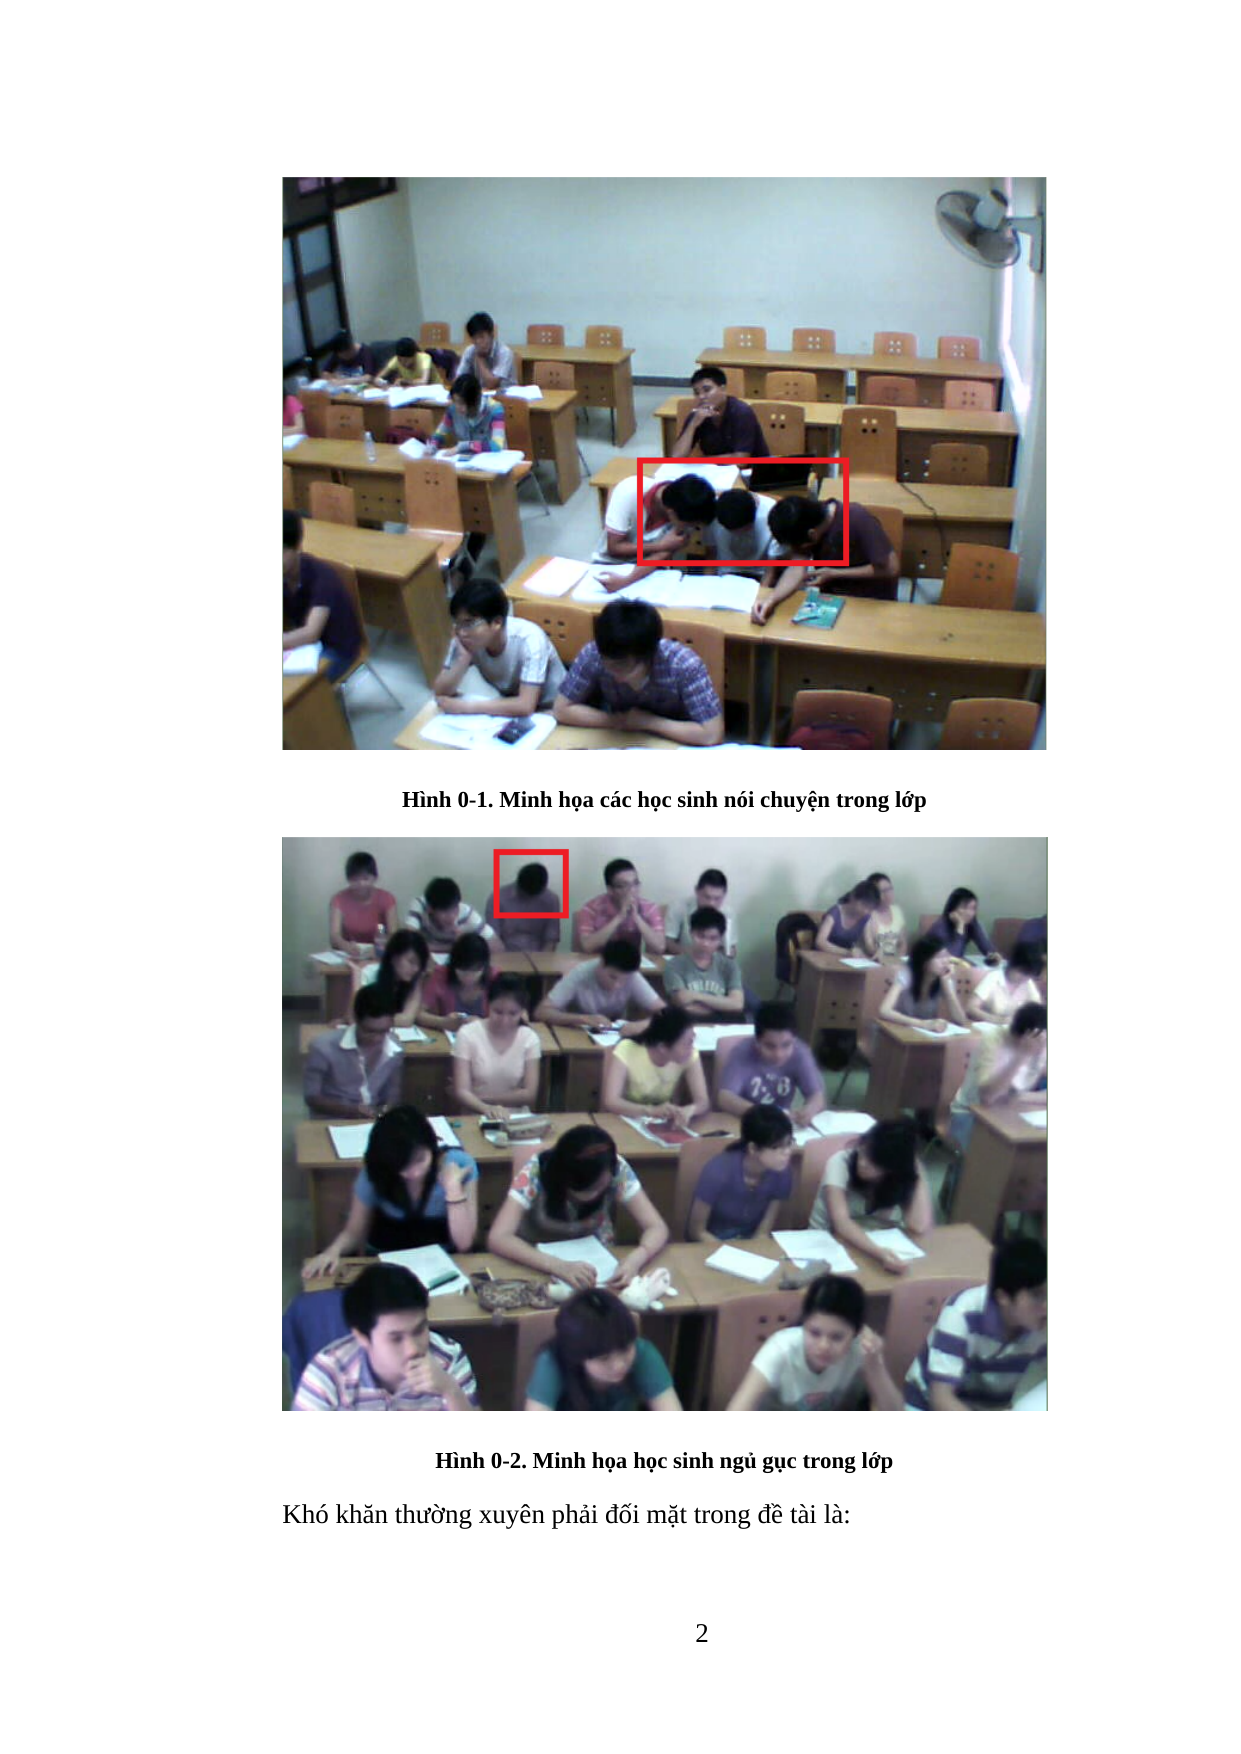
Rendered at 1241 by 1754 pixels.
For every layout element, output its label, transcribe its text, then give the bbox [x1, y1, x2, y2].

text Khó khăn thường xuyên phải đối mặt trong đề tài là: [216, 1498, 1122, 1529]
picture [282, 177, 1047, 750]
picture [282, 837, 1048, 1411]
